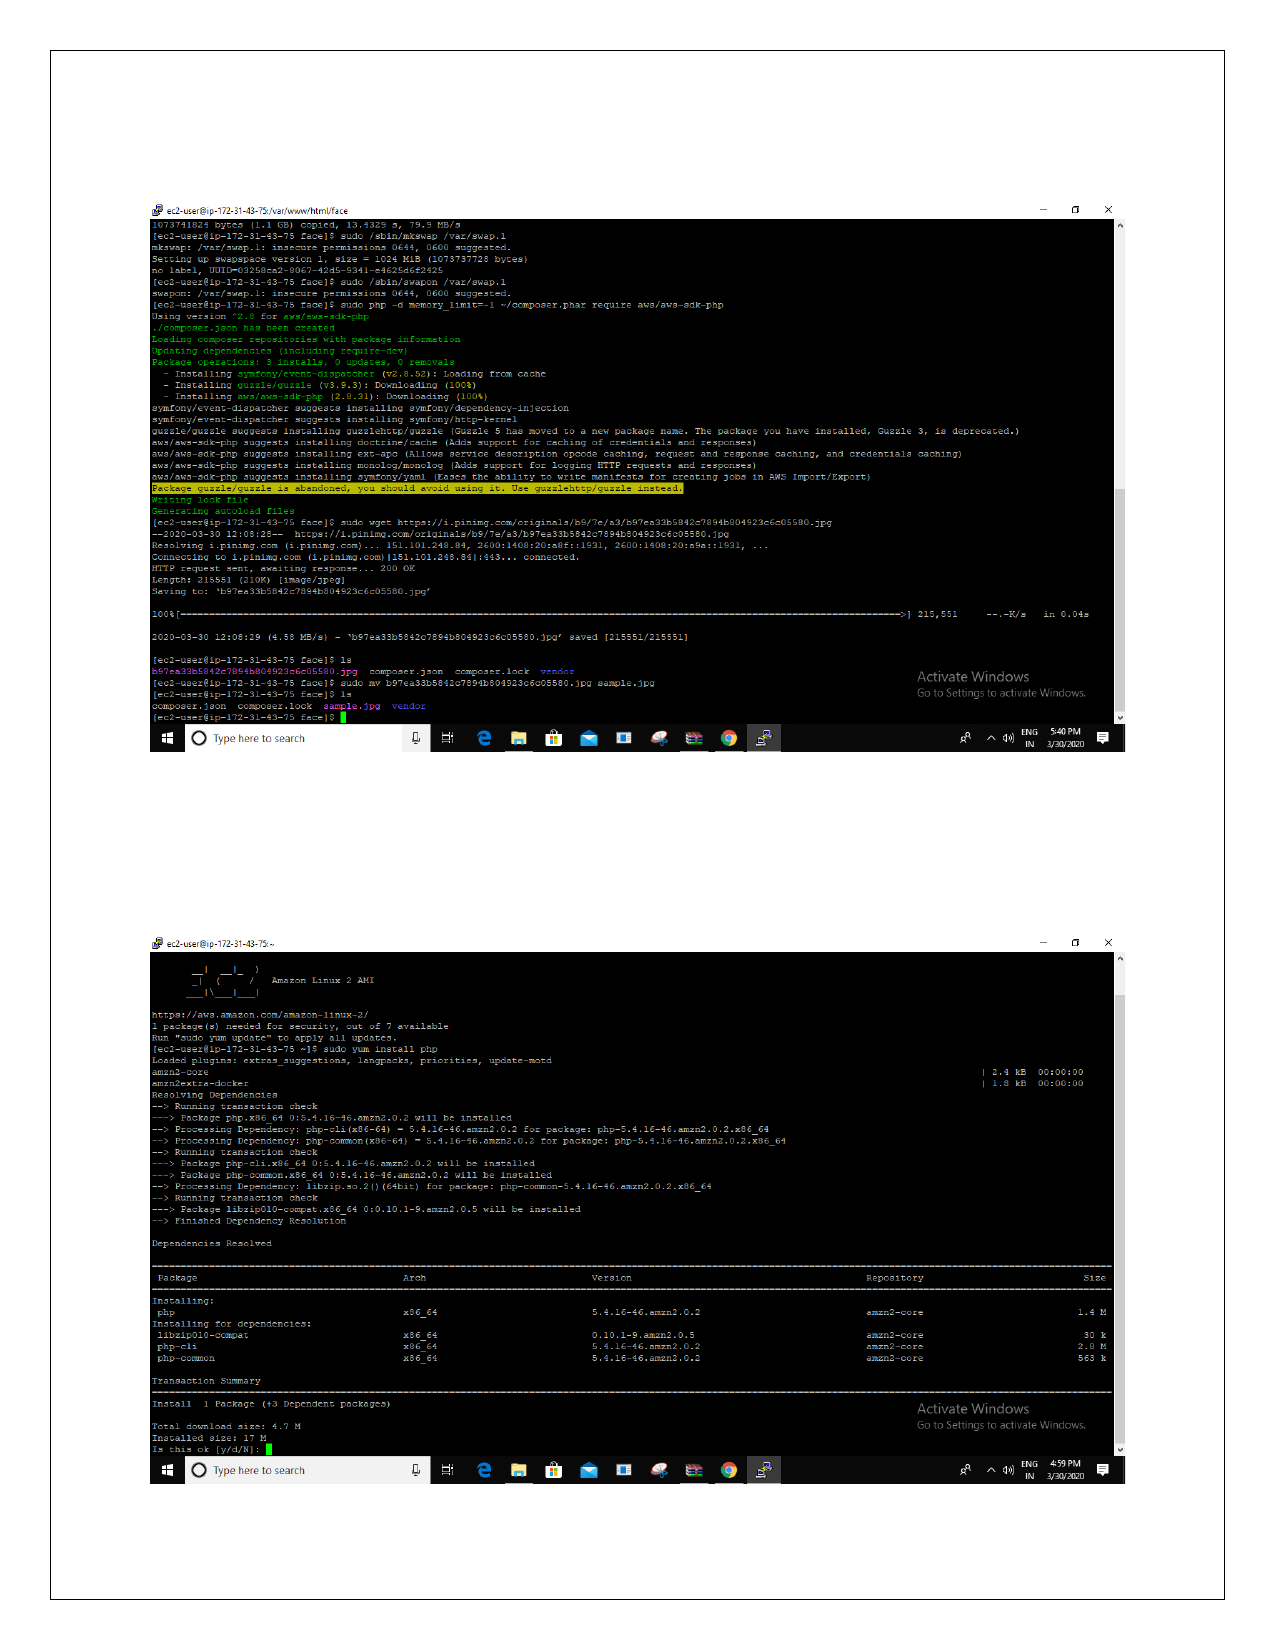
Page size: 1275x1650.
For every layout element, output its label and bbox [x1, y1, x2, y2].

picture [150, 935, 1125, 1484]
picture [150, 203, 1125, 752]
